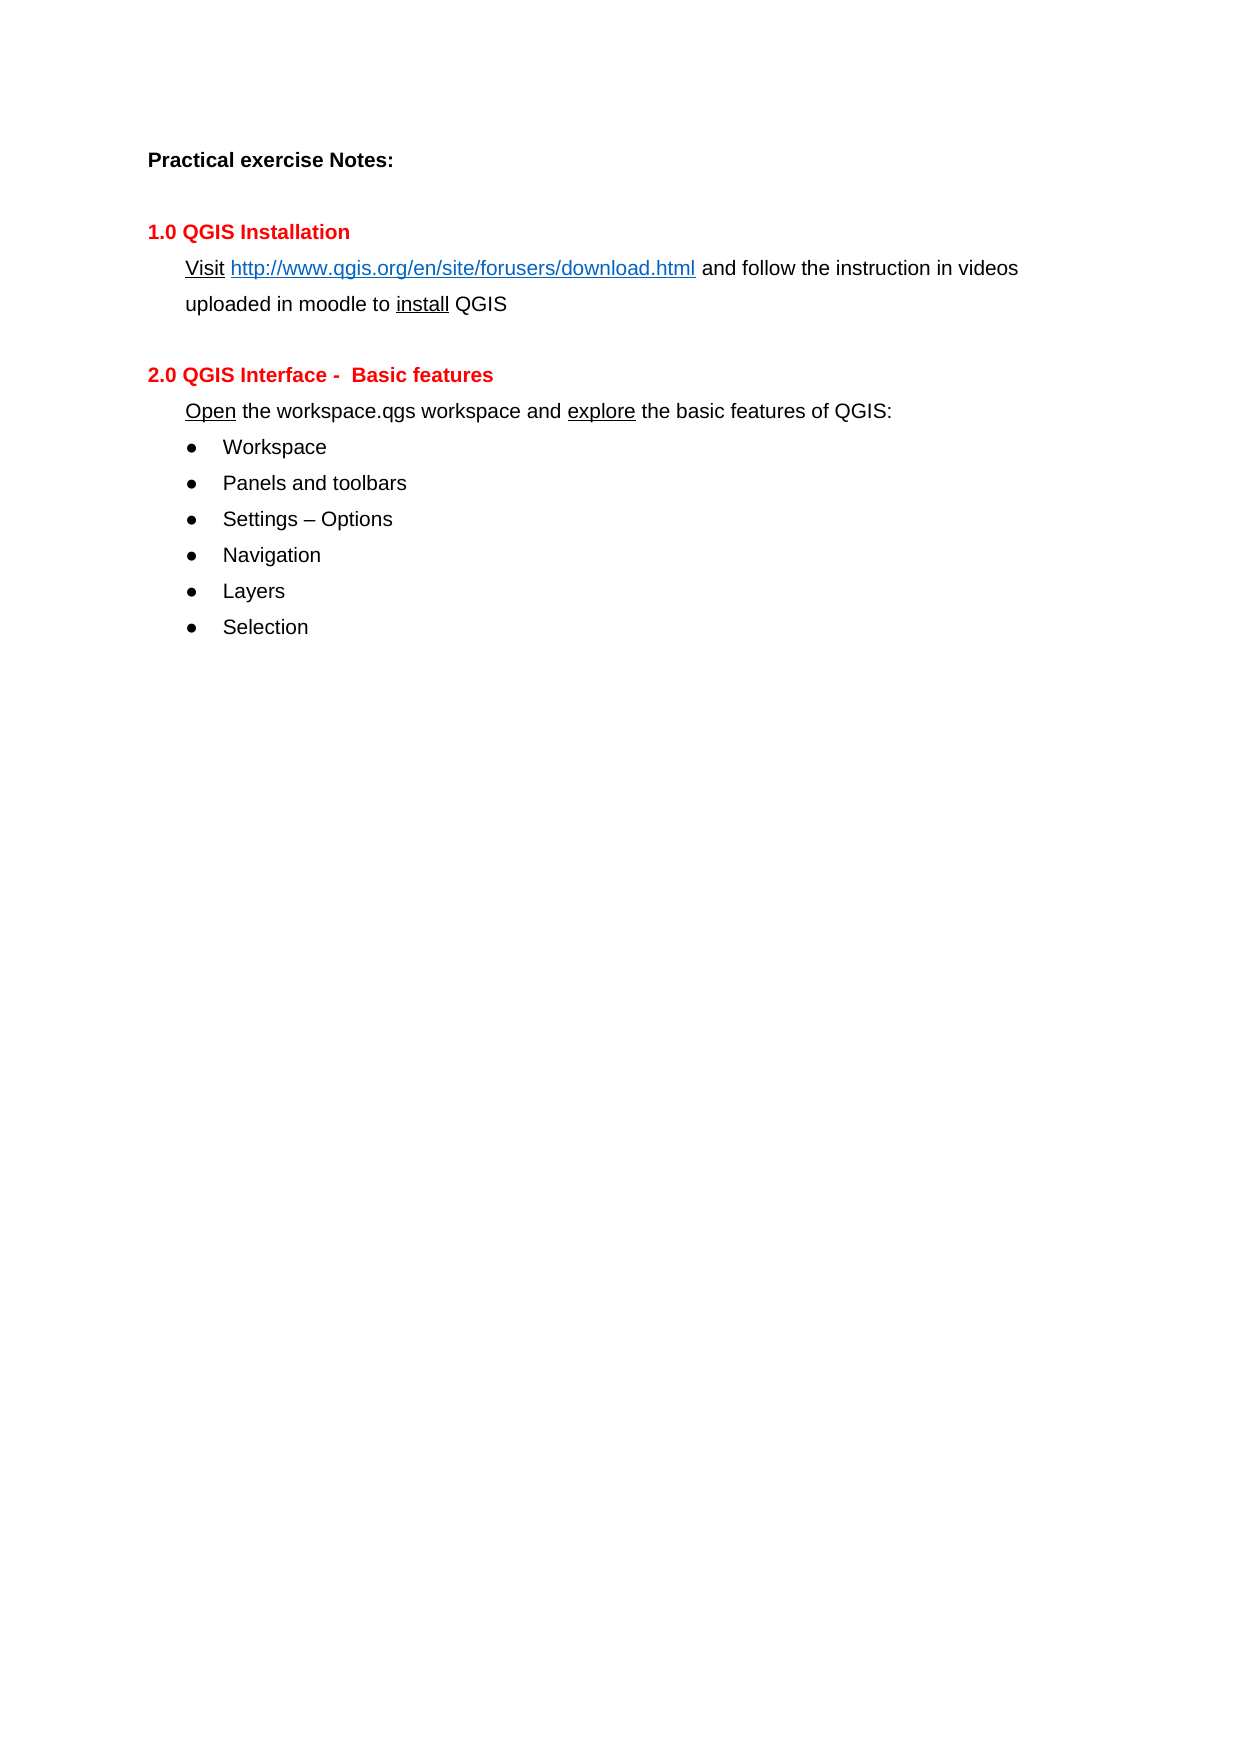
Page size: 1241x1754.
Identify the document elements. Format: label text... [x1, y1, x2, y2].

list Panels and toolbars [185, 471, 1092, 495]
list Layers [185, 579, 1092, 603]
text Visit http://www.qgis.org/en/site/forusers/download.html and follow the instruction in videos uploaded in moodle to install QGIS [185, 256, 1092, 315]
list Navigation [185, 543, 1092, 567]
list Workspace [185, 435, 1092, 459]
text 1.0 QGIS Installation [148, 219, 1092, 243]
text Practical exercise Notes: [148, 148, 1092, 172]
list Selection [185, 615, 1092, 639]
list Settings – Options [185, 507, 1092, 531]
text Open the workspace.qgs workspace and explore the basic features of QGIS: [185, 399, 1092, 423]
text 2.0 QGIS Interface - Basic features [148, 363, 1092, 387]
